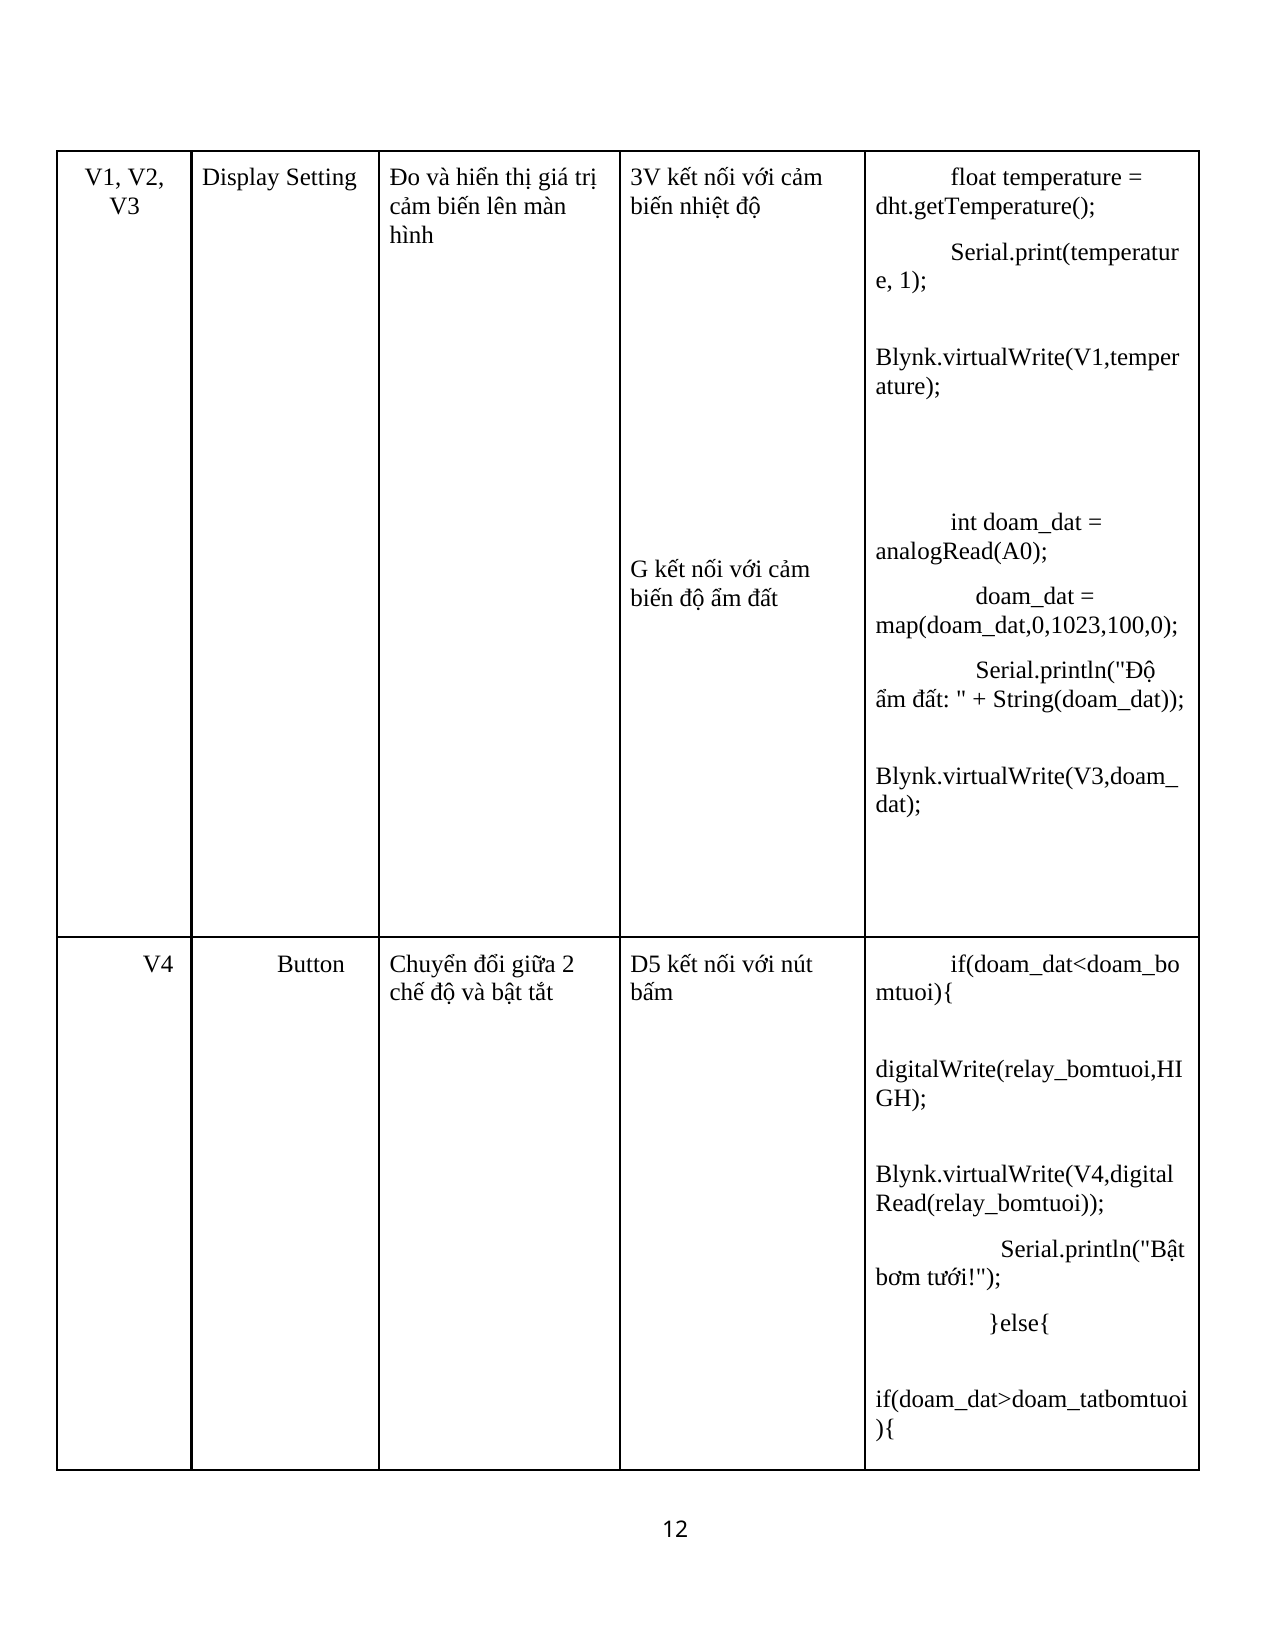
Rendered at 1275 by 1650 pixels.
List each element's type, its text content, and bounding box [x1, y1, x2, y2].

table_cell V1, V2, V3 [58, 152, 190, 936]
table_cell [866, 938, 1198, 1469]
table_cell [621, 938, 864, 1469]
table_cell Button [193, 938, 378, 1469]
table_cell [380, 938, 619, 1469]
table_cell Đo và hiển thị giá trị cảm biến lên màn hình [380, 152, 619, 936]
table_cell Display Setting [193, 152, 378, 936]
table_cell 3V kết nối với cảm biến nhiệt độ G kết nối với cảm biến độ ẩm đất [621, 152, 864, 936]
table_cell float temperature = dht.getTemperature(); Serial.print(temperature, 1); Blynk.virtualWrite(V1,temperature); int doam_dat = analogRead(A0); doam_dat = map(doam_dat,0,1023,100,0); Serial.println("Độ ẩm đất: " + String(doam_dat)); Blynk.virtualWrite(V3,doam_dat); [866, 152, 1198, 936]
table_cell V4 [58, 938, 190, 1469]
